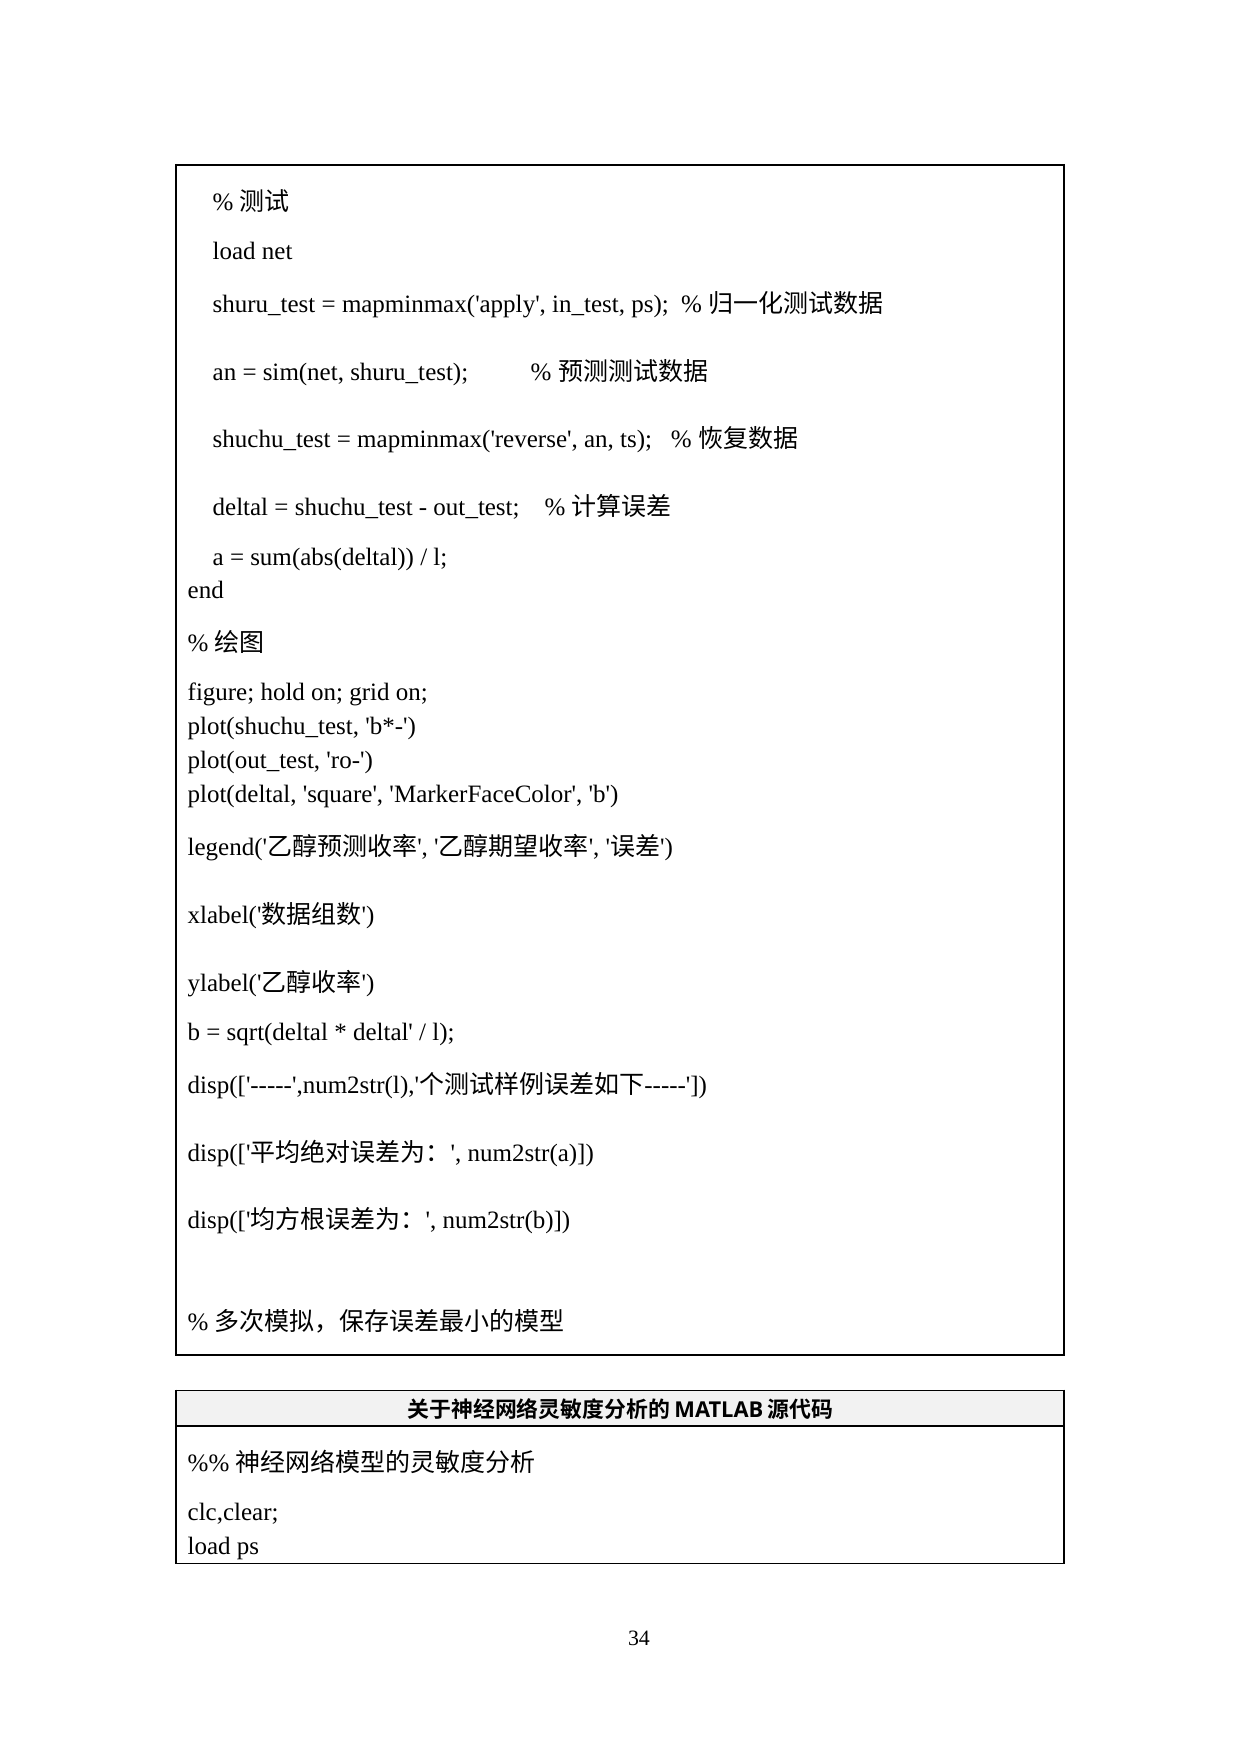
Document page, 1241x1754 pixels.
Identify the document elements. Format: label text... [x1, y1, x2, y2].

table_header 关于神经网络灵敏度分析的MATLAB源代码 [177, 1391, 1063, 1425]
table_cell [177, 166, 1063, 1354]
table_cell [177, 1427, 1063, 1562]
